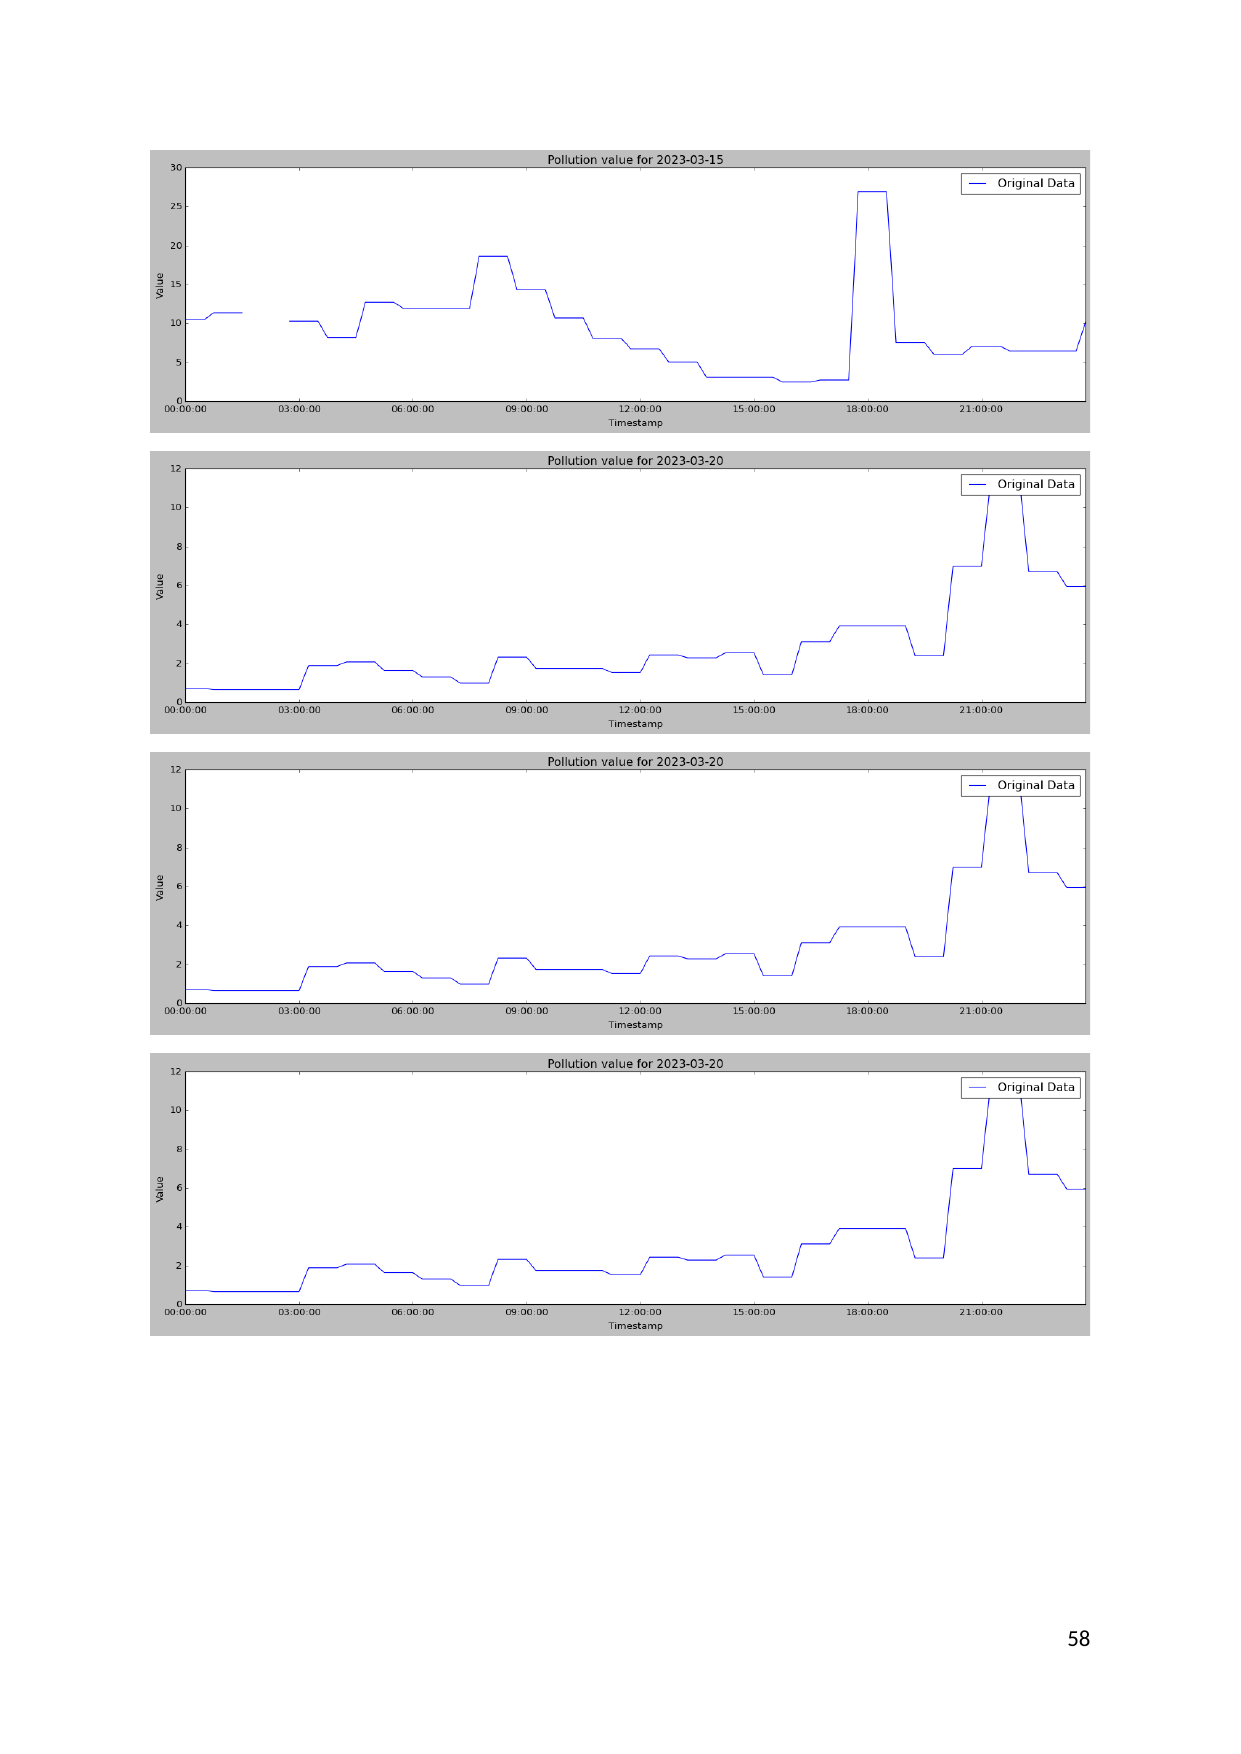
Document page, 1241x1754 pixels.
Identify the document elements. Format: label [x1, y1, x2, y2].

picture [150, 150, 1091, 433]
picture [150, 451, 1091, 734]
picture [150, 1053, 1091, 1336]
picture [150, 752, 1091, 1035]
